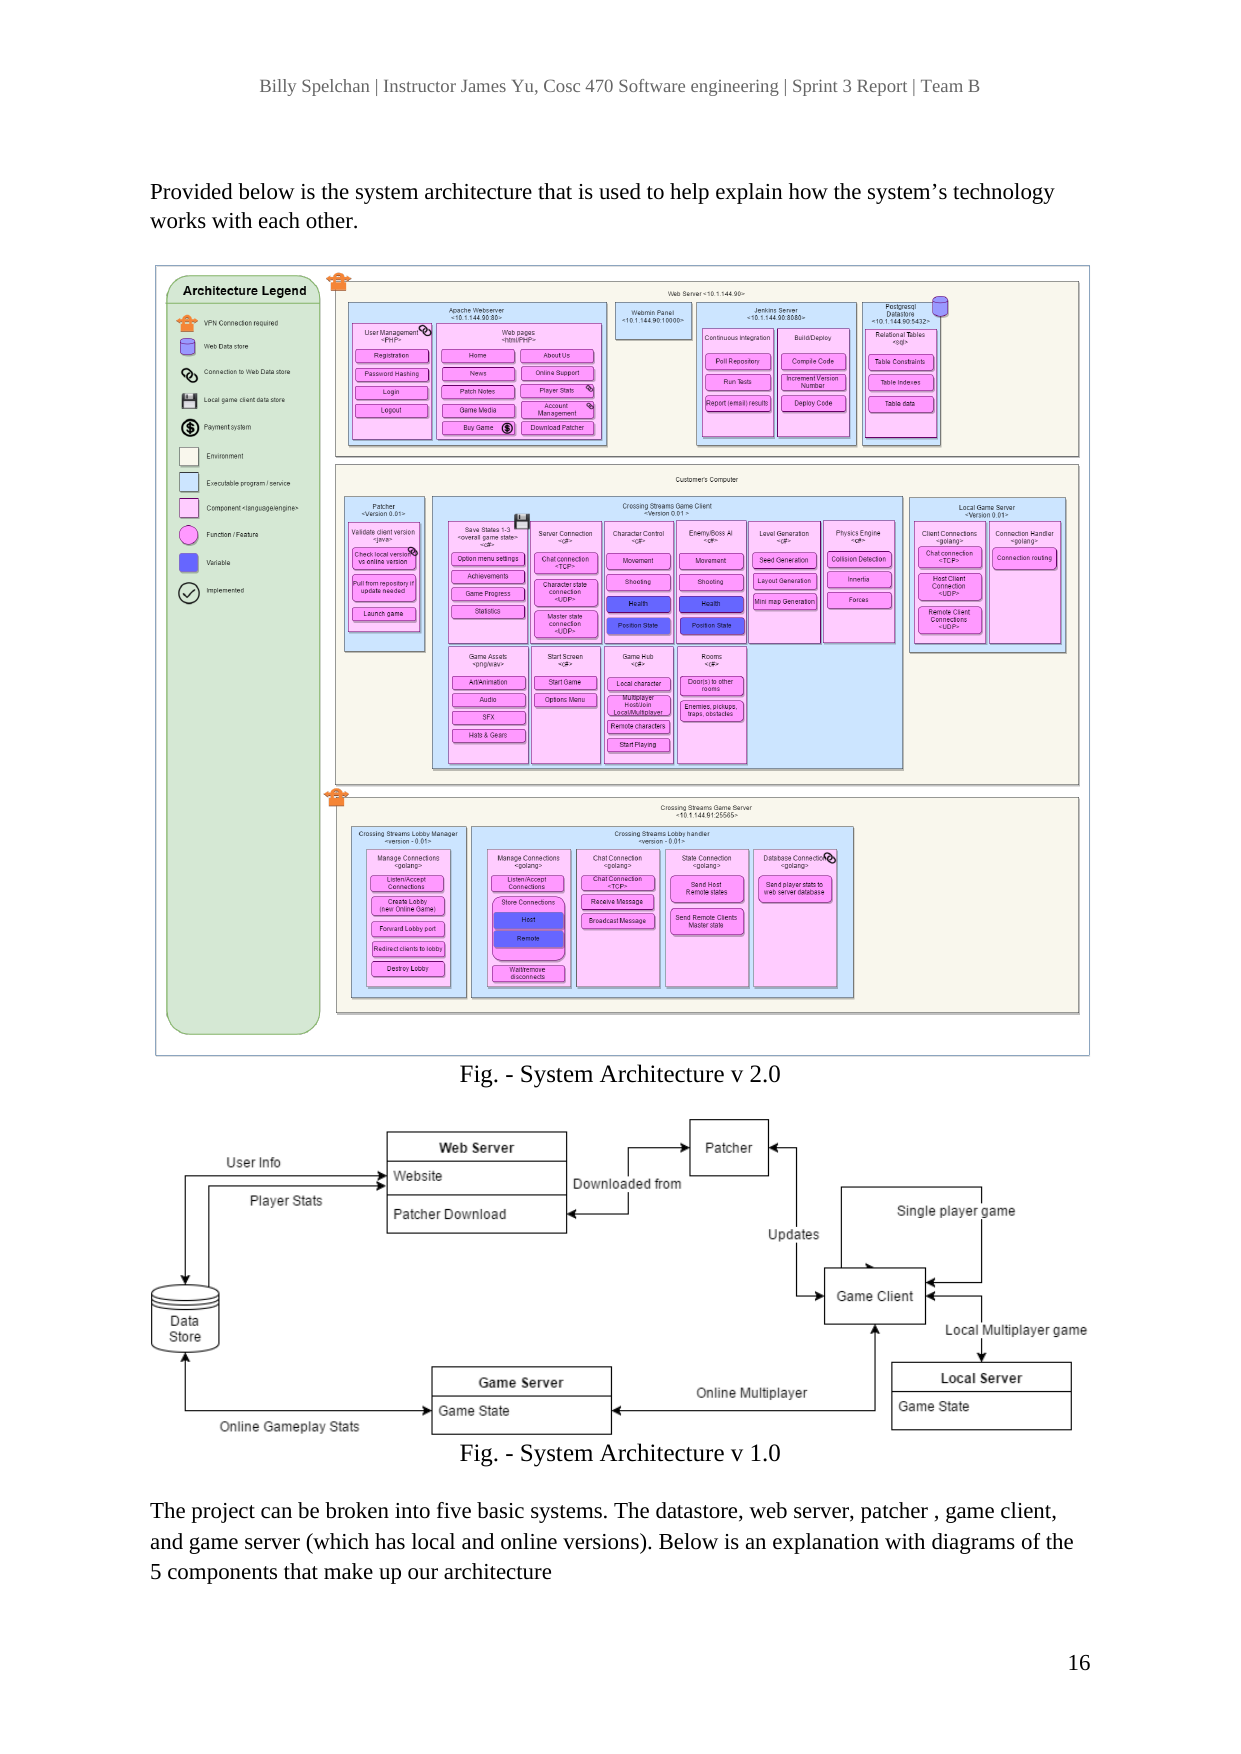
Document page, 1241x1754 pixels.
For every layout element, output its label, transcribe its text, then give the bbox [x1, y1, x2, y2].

text Fig. - System Architecture v 2.0 [150, 1059, 1090, 1088]
text Provided below is the system architecture that is used to help explain how the system’s technology works with each other. [150, 178, 1090, 233]
text Fig. - System Architecture v 1.0 [150, 1436, 1090, 1467]
text The project can be broken into five basic systems. The datastore, web server, patcher , game client, and game server (which has local and online versions). Below is an explanation with diagrams of the 5 components that make up our architecture [150, 1497, 1090, 1584]
